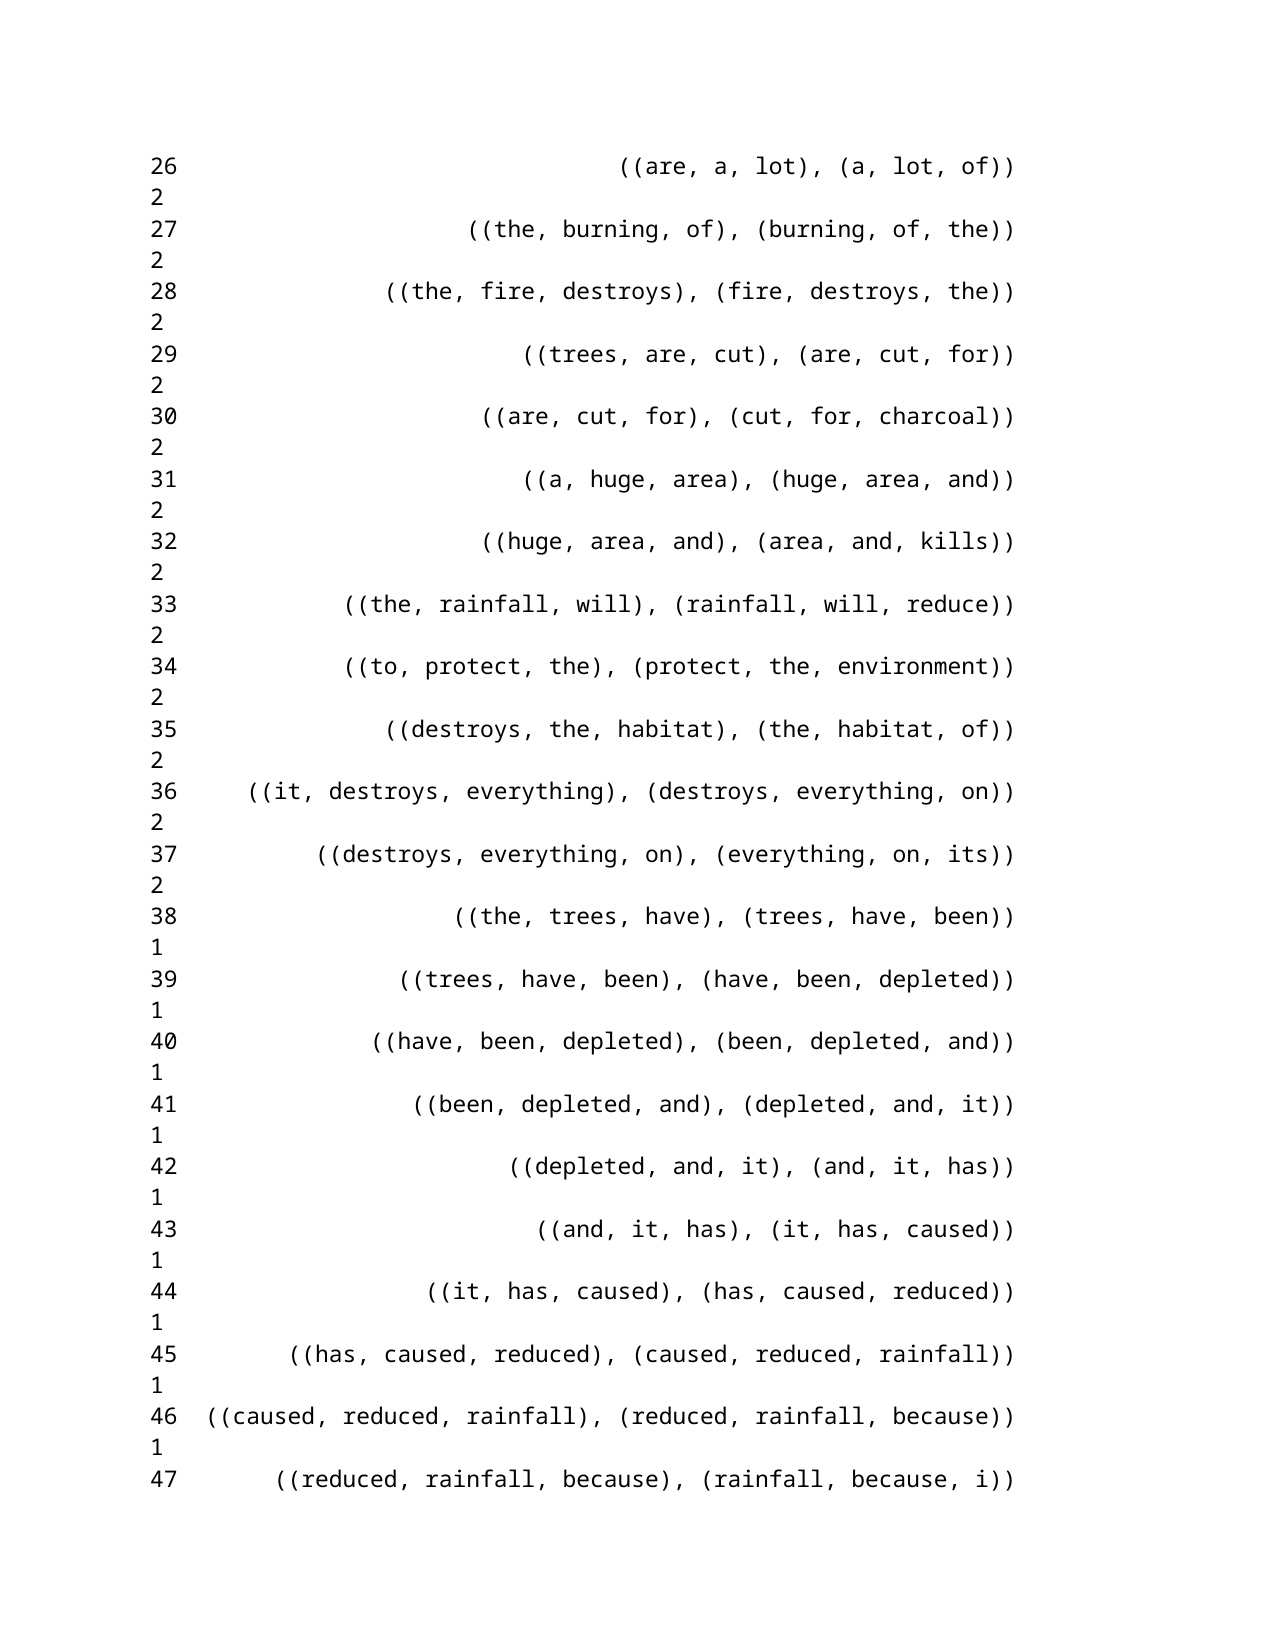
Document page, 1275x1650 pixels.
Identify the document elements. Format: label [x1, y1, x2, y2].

text [150, 150, 1125, 1494]
